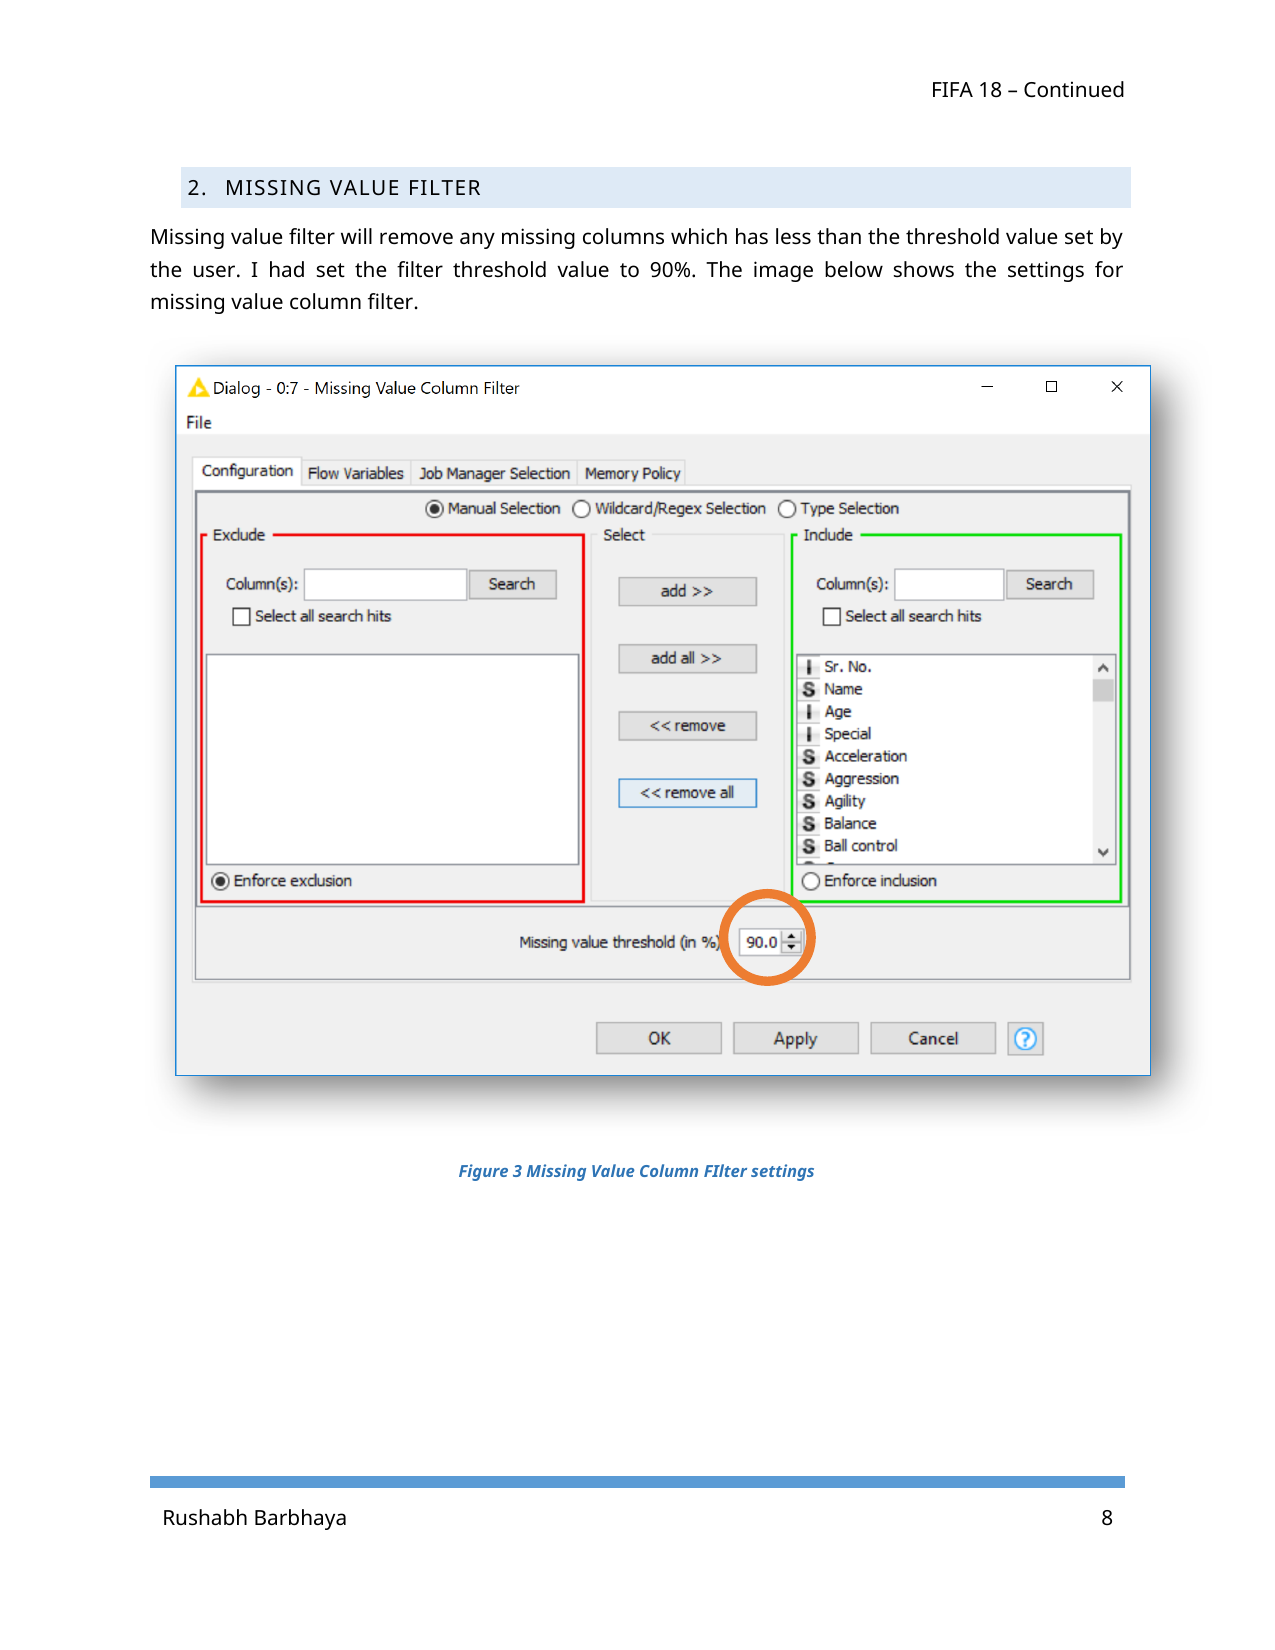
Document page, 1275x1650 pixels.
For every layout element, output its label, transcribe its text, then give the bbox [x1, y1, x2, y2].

subtitle Missing Value Filter [188, 173, 1125, 201]
text Figure 3 Missing Value Column FIlter settings [150, 1160, 1125, 1182]
picture [175, 365, 1151, 1076]
text Missing value filter will remove any missing columns which has less than the threshold value set by the user. I had set the filter threshold value to 90%. The image below shows the settings for missing value column filter. [150, 222, 1125, 316]
